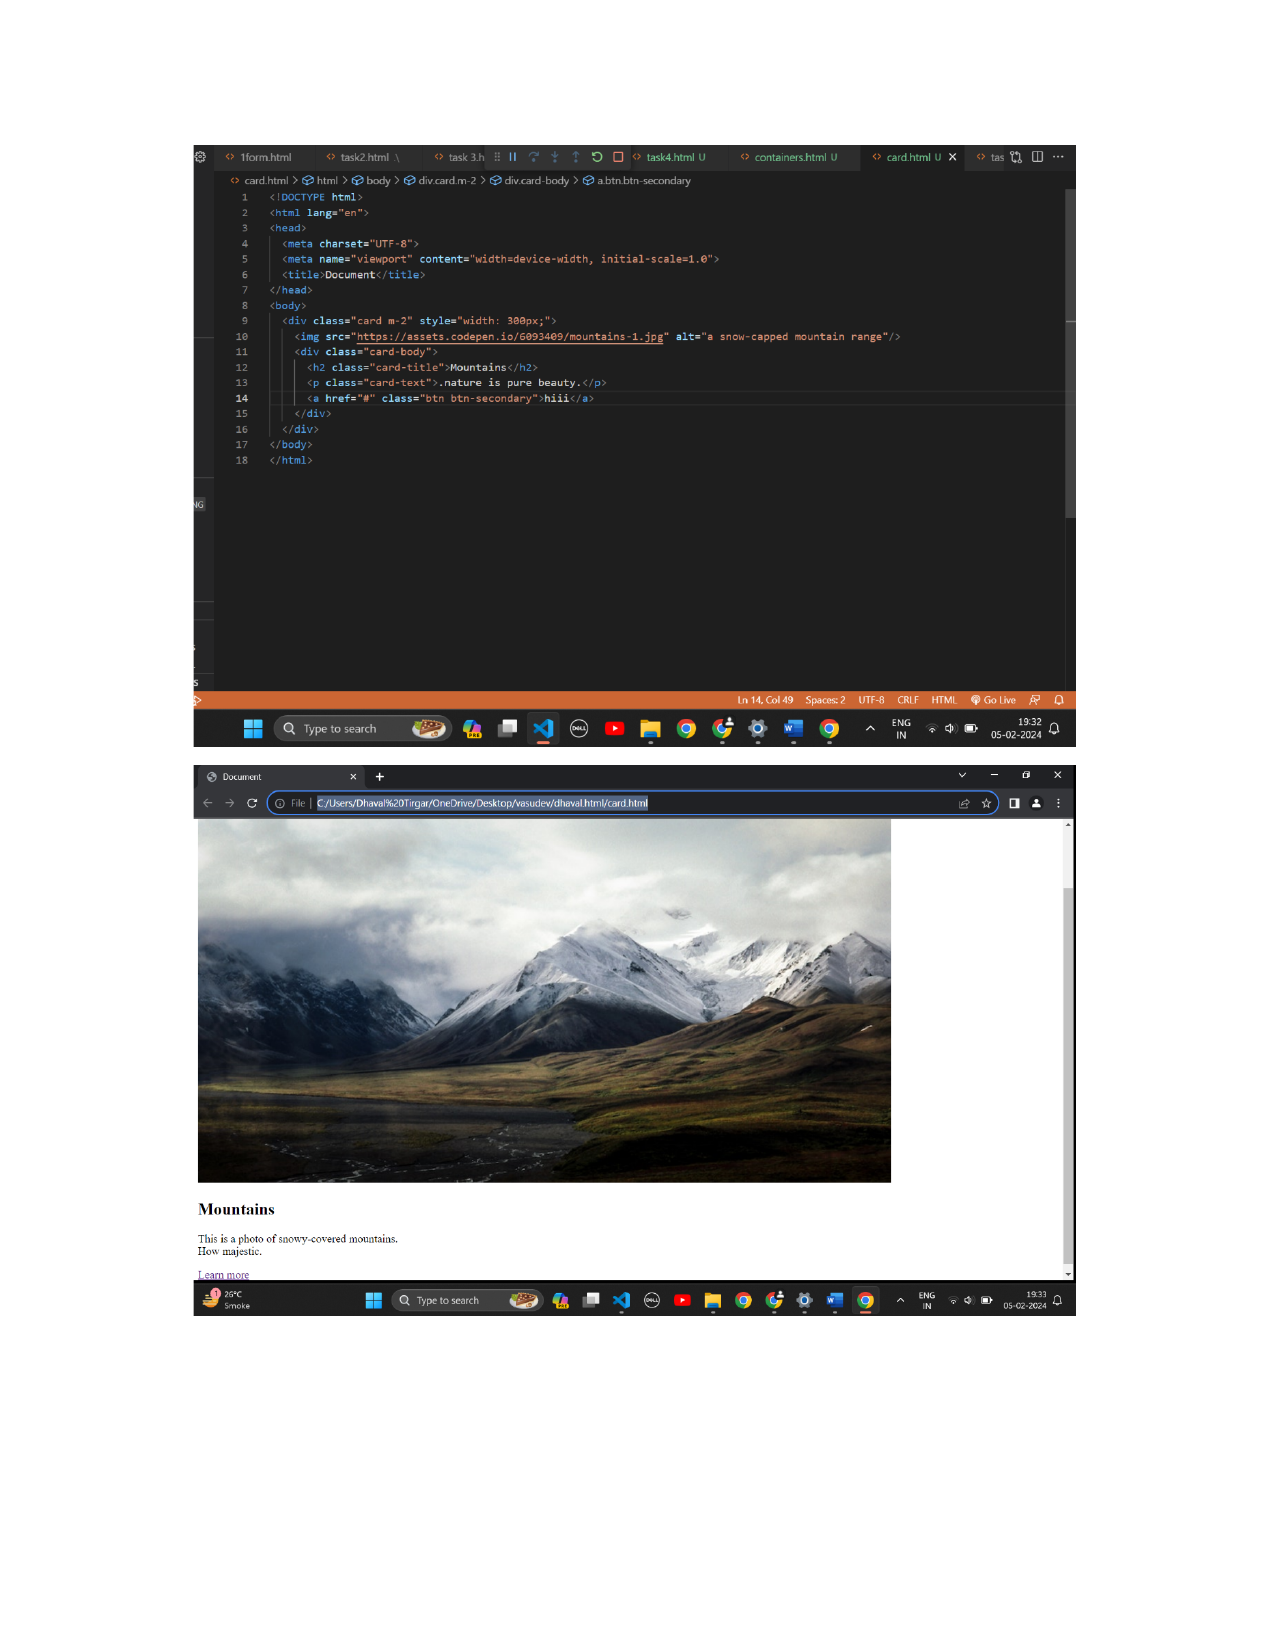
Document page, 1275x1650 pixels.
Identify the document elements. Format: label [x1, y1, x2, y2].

picture [193, 765, 1076, 1316]
picture [193, 145, 1076, 747]
